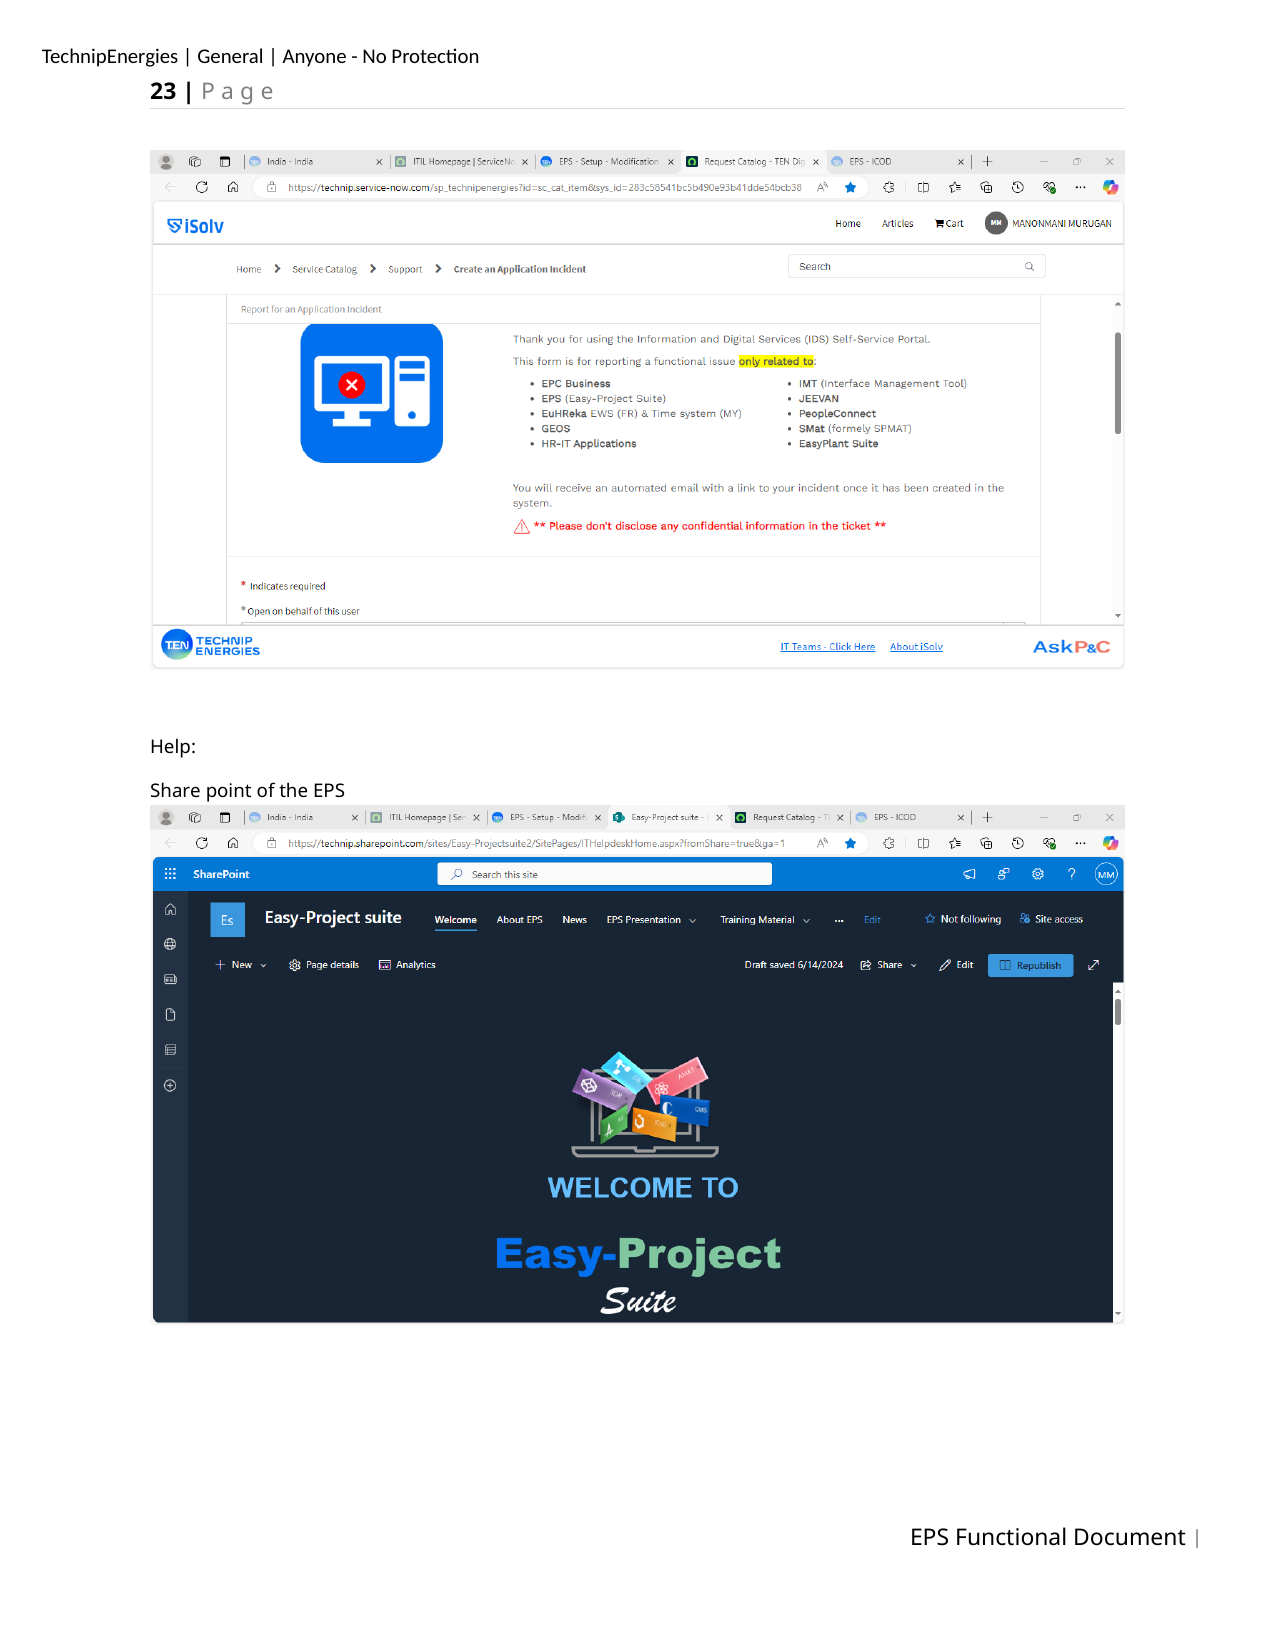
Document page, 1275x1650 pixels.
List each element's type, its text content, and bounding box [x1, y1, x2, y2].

text Share point of the EPS [150, 777, 1125, 805]
picture [150, 150, 1125, 670]
text Help: [150, 733, 1125, 758]
picture [150, 805, 1125, 1325]
